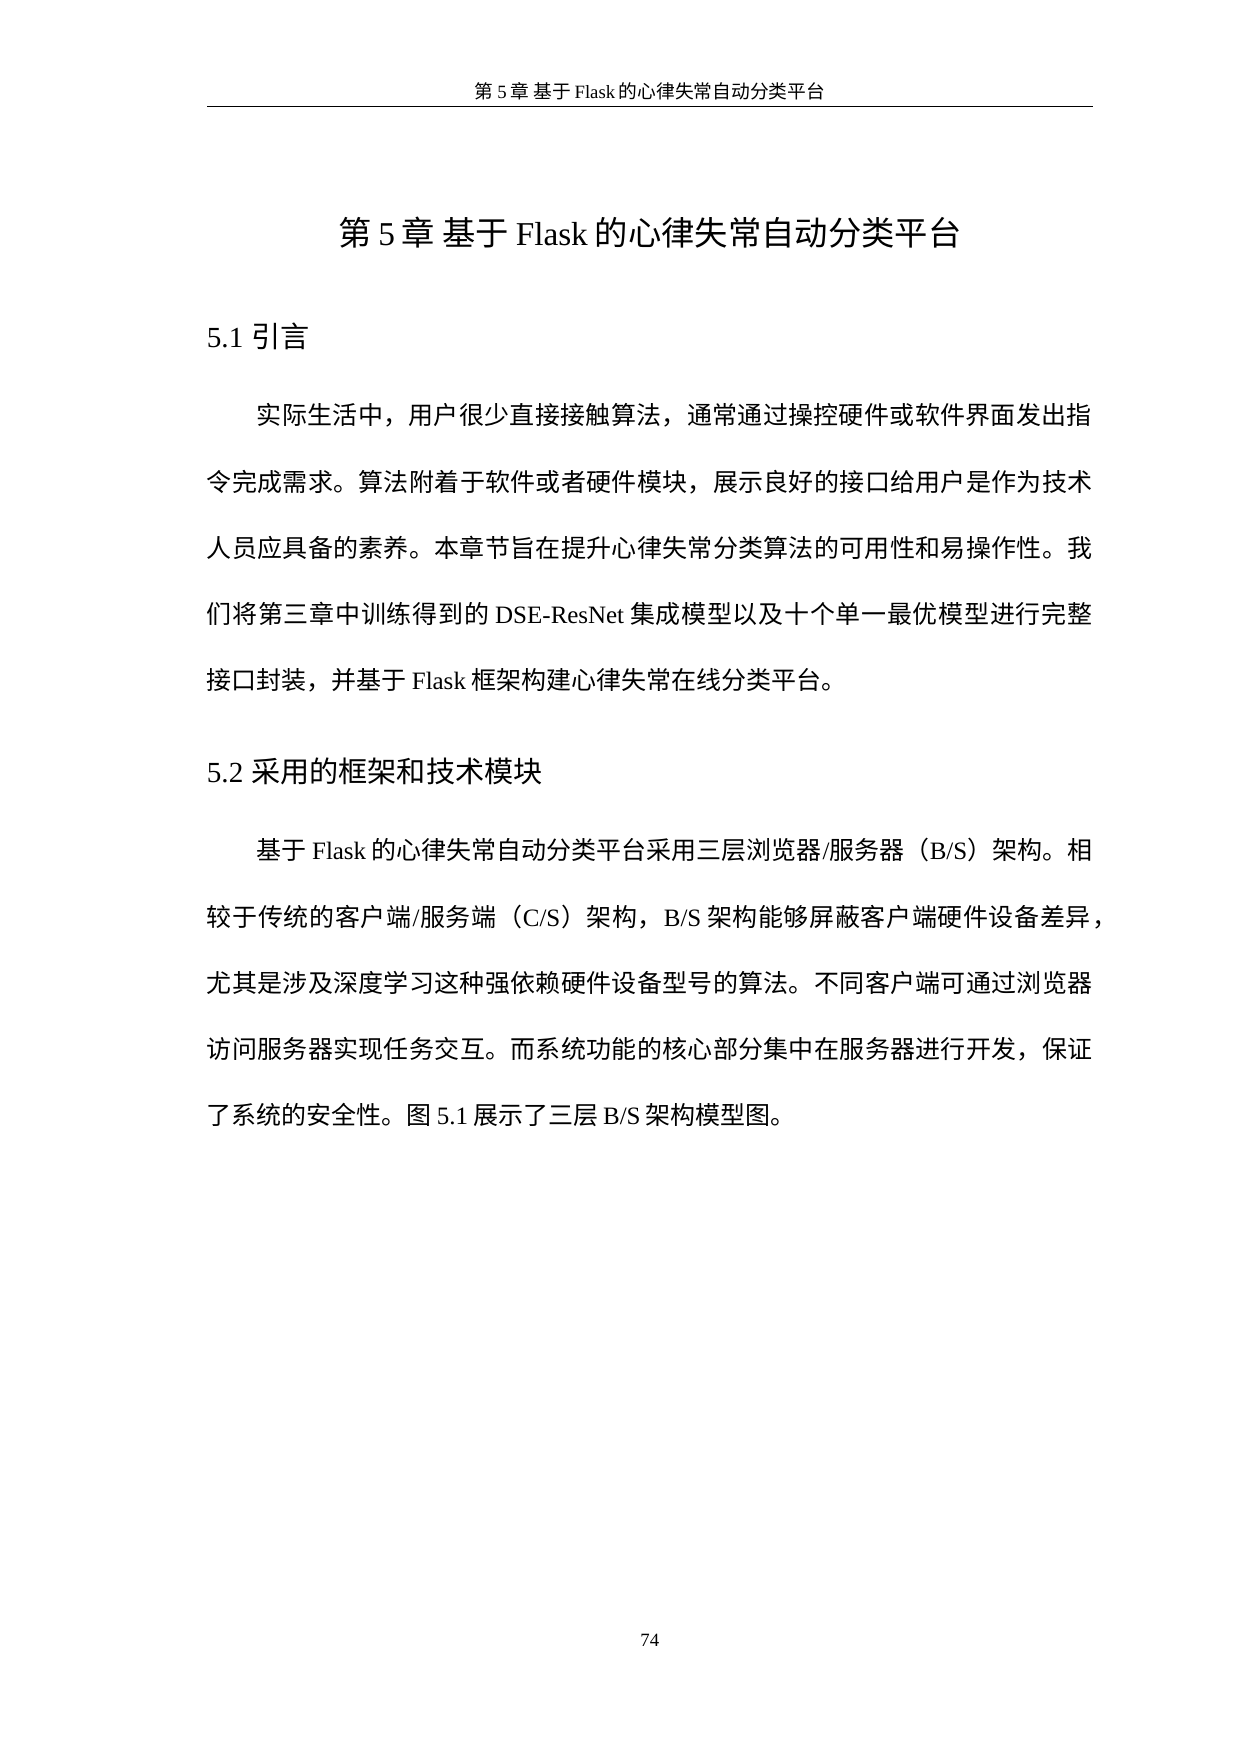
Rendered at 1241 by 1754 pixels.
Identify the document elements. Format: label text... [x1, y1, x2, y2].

text 第5章 基于Flask的心律失常自动分类平台 [207, 198, 1093, 264]
text 实际生活中，用户很少直接接触算法，通常通过操控硬件或软件界面发出指令完成需求。算法附着于软件或者硬件模块，展示良好的接口给用户是作为技术人员应具备的素养。本章节旨在提升心律失常分类算法的可用性和易操作性。我们将第三章中训练得到的DSE-ResNet集成模型以及十个单一最优模型进行完整接口封装，并基于Flask框架构建心律失常在线分类平台。 [207, 381, 1093, 712]
text 基于Flask的心律失常自动分类平台采用三层浏览器/服务器（B/S）架构。相较于传统的客户端/服务端（C/S）架构，B/S架构能够屏蔽客户端硬件设备差异，尤其是涉及深度学习这种强依赖硬件设备型号的算法。不同客户端可通过浏览器访问服务器实现任务交互。而系统功能的核心部分集中在服务器进行开发，保证了系统的安全性。图5.1展示了三层B/S架构模型图。 [207, 816, 1093, 1147]
text 5.1 引言 [207, 302, 1093, 368]
text 5.2 采用的框架和技术模块 [207, 737, 1093, 803]
